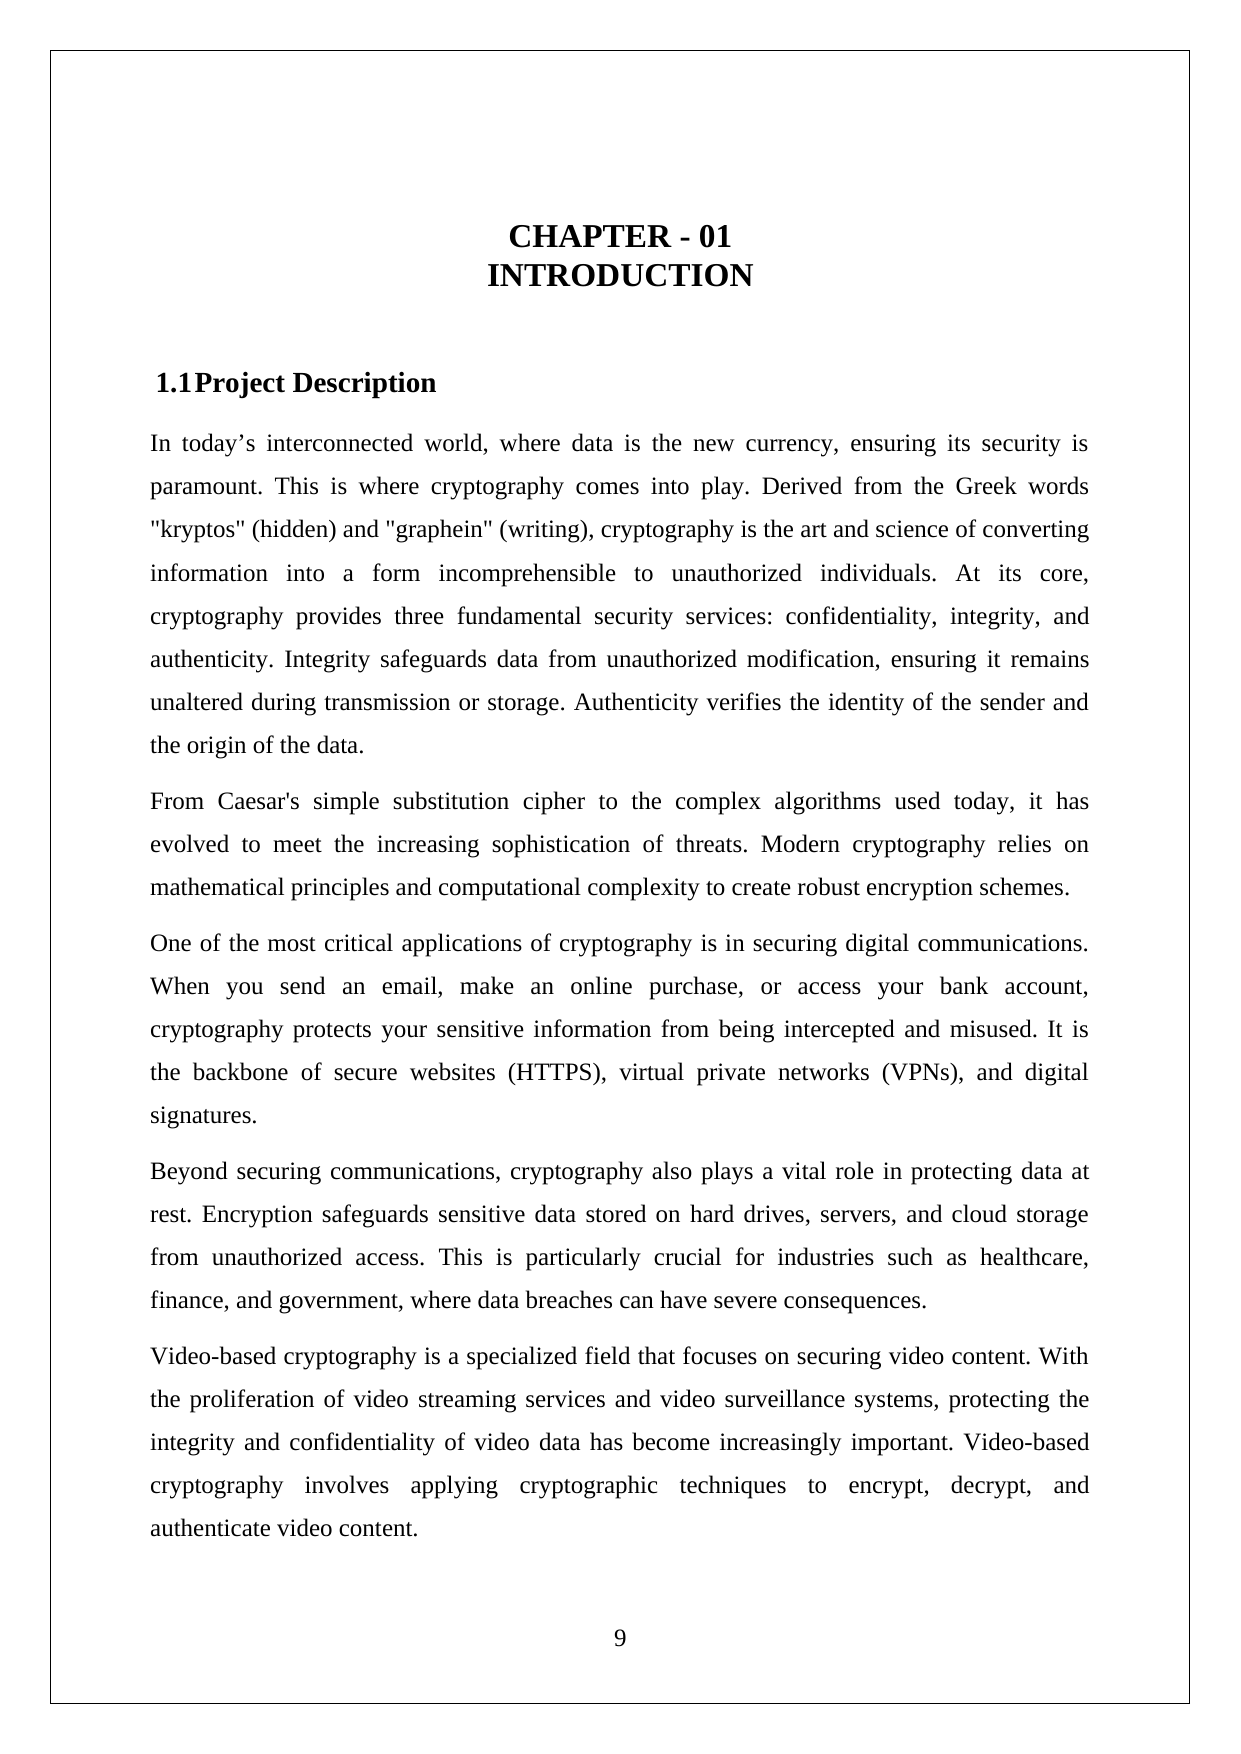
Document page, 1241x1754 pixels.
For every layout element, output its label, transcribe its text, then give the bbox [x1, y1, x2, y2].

text Beyond securing communications, cryptography also plays a vital role in protecting data at rest. Encryption safeguards sensitive data stored on hard drives, servers, and cloud storage from unauthorized access. This is particularly crucial for industries such as healthcare, finance, and government, where data breaches can have severe consequences. [150, 1156, 1090, 1314]
text From Caesar's simple substitution cipher to the complex algorithms used today, it has evolved to meet the increasing sophistication of threats. Modern cryptography relies on mathematical principles and computational complexity to create robust encryption schemes. [150, 786, 1090, 901]
subtitle CHAPTER - 01 INTRODUCTION [150, 217, 1090, 293]
text In today’s interconnected world, where data is the new currency, ensuring its security is paramount. This is where cryptography comes into play. Derived from the Greek words "kryptos" (hidden) and "graphein" (writing), cryptography is the art and science of converting information into a form incomprehensible to unauthorized individuals. At its core, cryptography provides three fundamental security services: confidentiality, integrity, and authenticity. Integrity safeguards data from unauthorized modification, ensuring it remains unaltered during transmission or storage. Authenticity verifies the identity of the sender and the origin of the data. [150, 428, 1090, 759]
text Video-based cryptography is a specialized field that focuses on securing video content. With the proliferation of video streaming services and video surveillance systems, protecting the integrity and confidentiality of video data has become increasingly important. Video-based cryptography involves applying cryptographic techniques to encrypt, decrypt, and authenticate video content. [150, 1341, 1090, 1542]
subtitle Project Description [155, 365, 1090, 399]
text One of the most critical applications of cryptography is in securing digital communications. When you send an email, make an online purchase, or access your bank account, cryptography protects your sensitive information from being intercepted and misused. It is the backbone of secure websites (HTTPS), virtual private networks (VPNs), and digital signatures. [150, 928, 1090, 1129]
